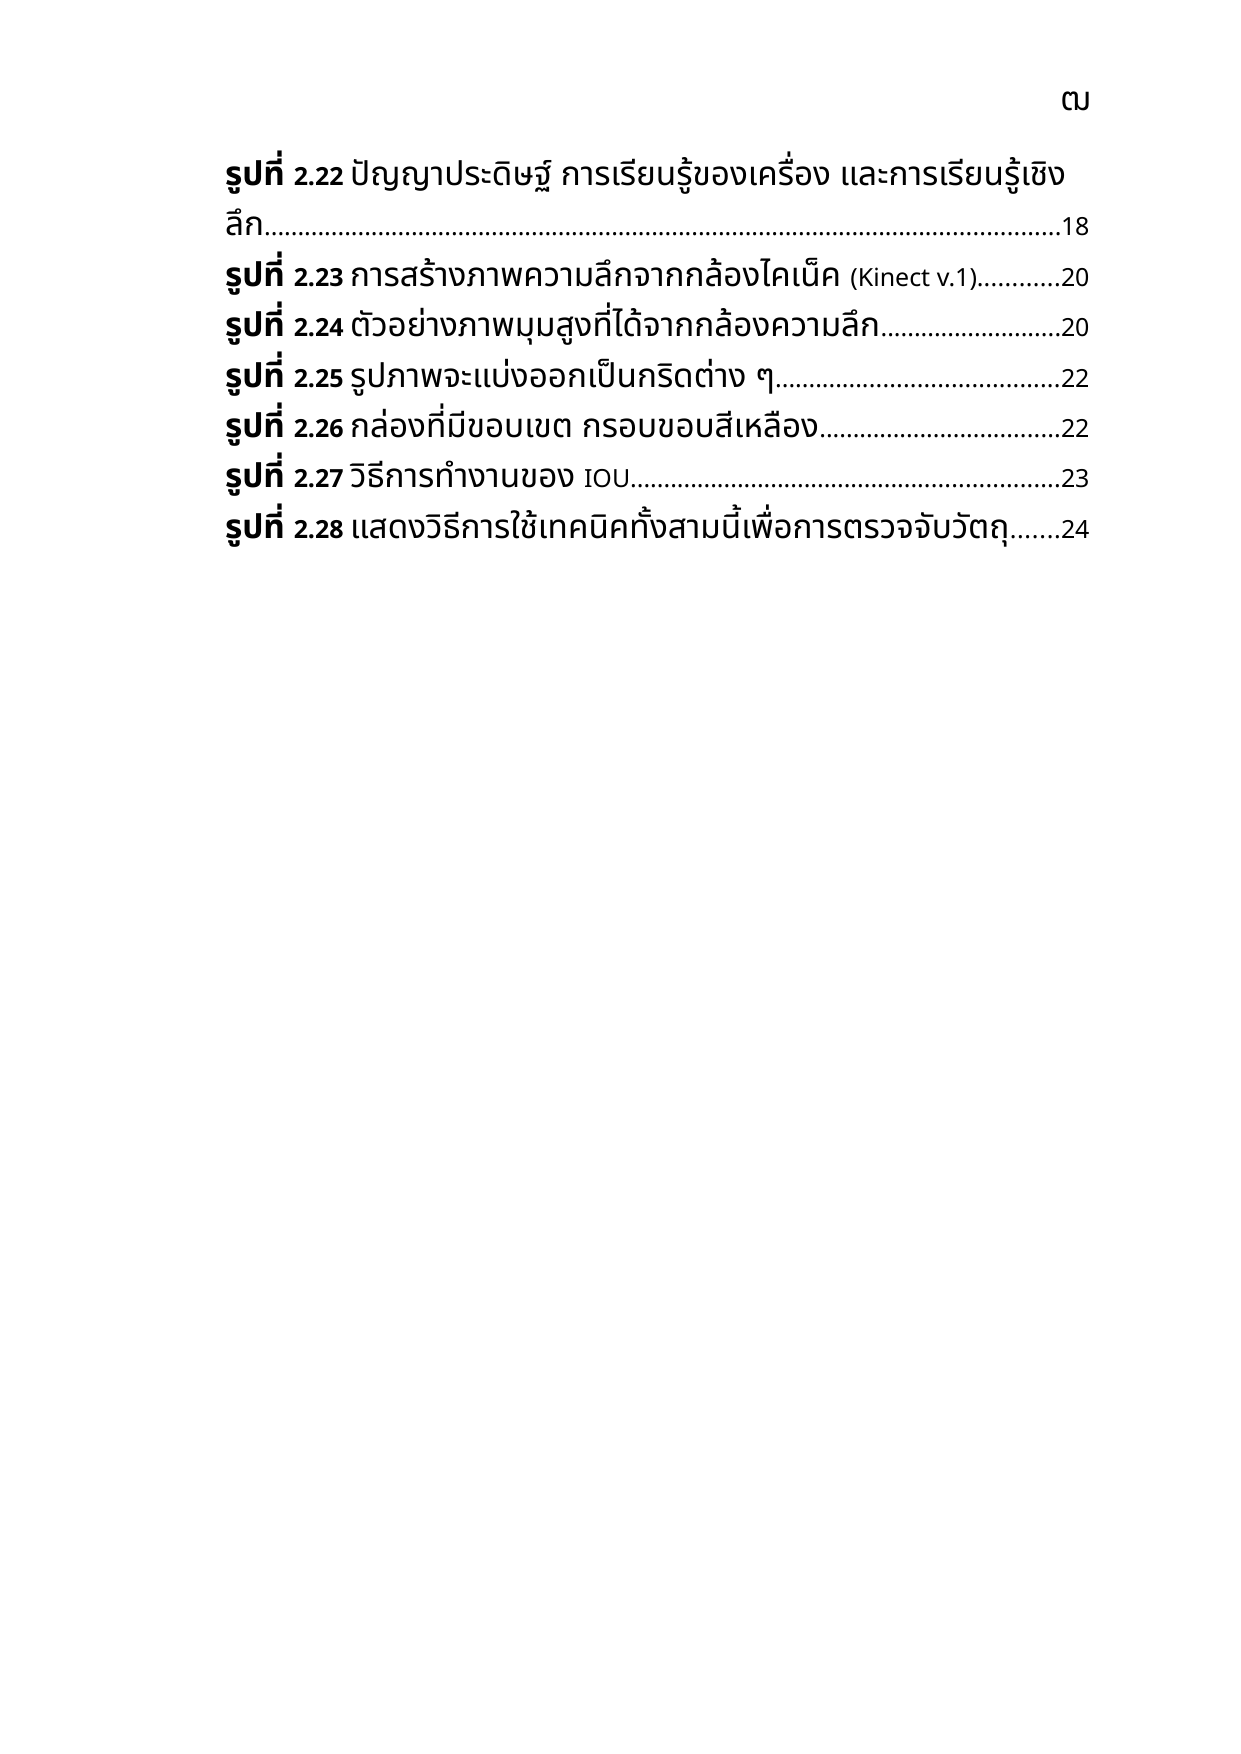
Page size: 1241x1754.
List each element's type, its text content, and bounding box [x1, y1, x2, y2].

text รูปที่ 2.27 วิธีการทำงานของ IOU 23 [225, 452, 1090, 503]
text รูปที่ 2.22 ปัญญาประดิษฐ์ การเรียนรู้ของเครื่อง และการเรียนรู้เชิงลึก 18 [225, 150, 1090, 251]
text รูปที่ 2.25 รูปภาพจะแบ่งออกเป็นกริดต่าง ๆ 22 [225, 352, 1090, 402]
text รูปที่ 2.26 กล่องที่มีขอบเขต กรอบขอบสีเหลือง 22 [225, 402, 1090, 452]
text รูปที่ 2.28 แสดงวิธีการใช้เทคนิคทั้งสามนี้เพื่อการตรวจจับวัตถุ 24 [225, 503, 1090, 553]
text รูปที่ 2.23 การสร้างภาพความลึกจากกล้องไคเน็ค (Kinect v.1) 20 [225, 251, 1090, 301]
text รูปที่ 2.24 ตัวอย่างภาพมุมสูงที่ได้จากกล้องความลึก 20 [225, 301, 1090, 352]
